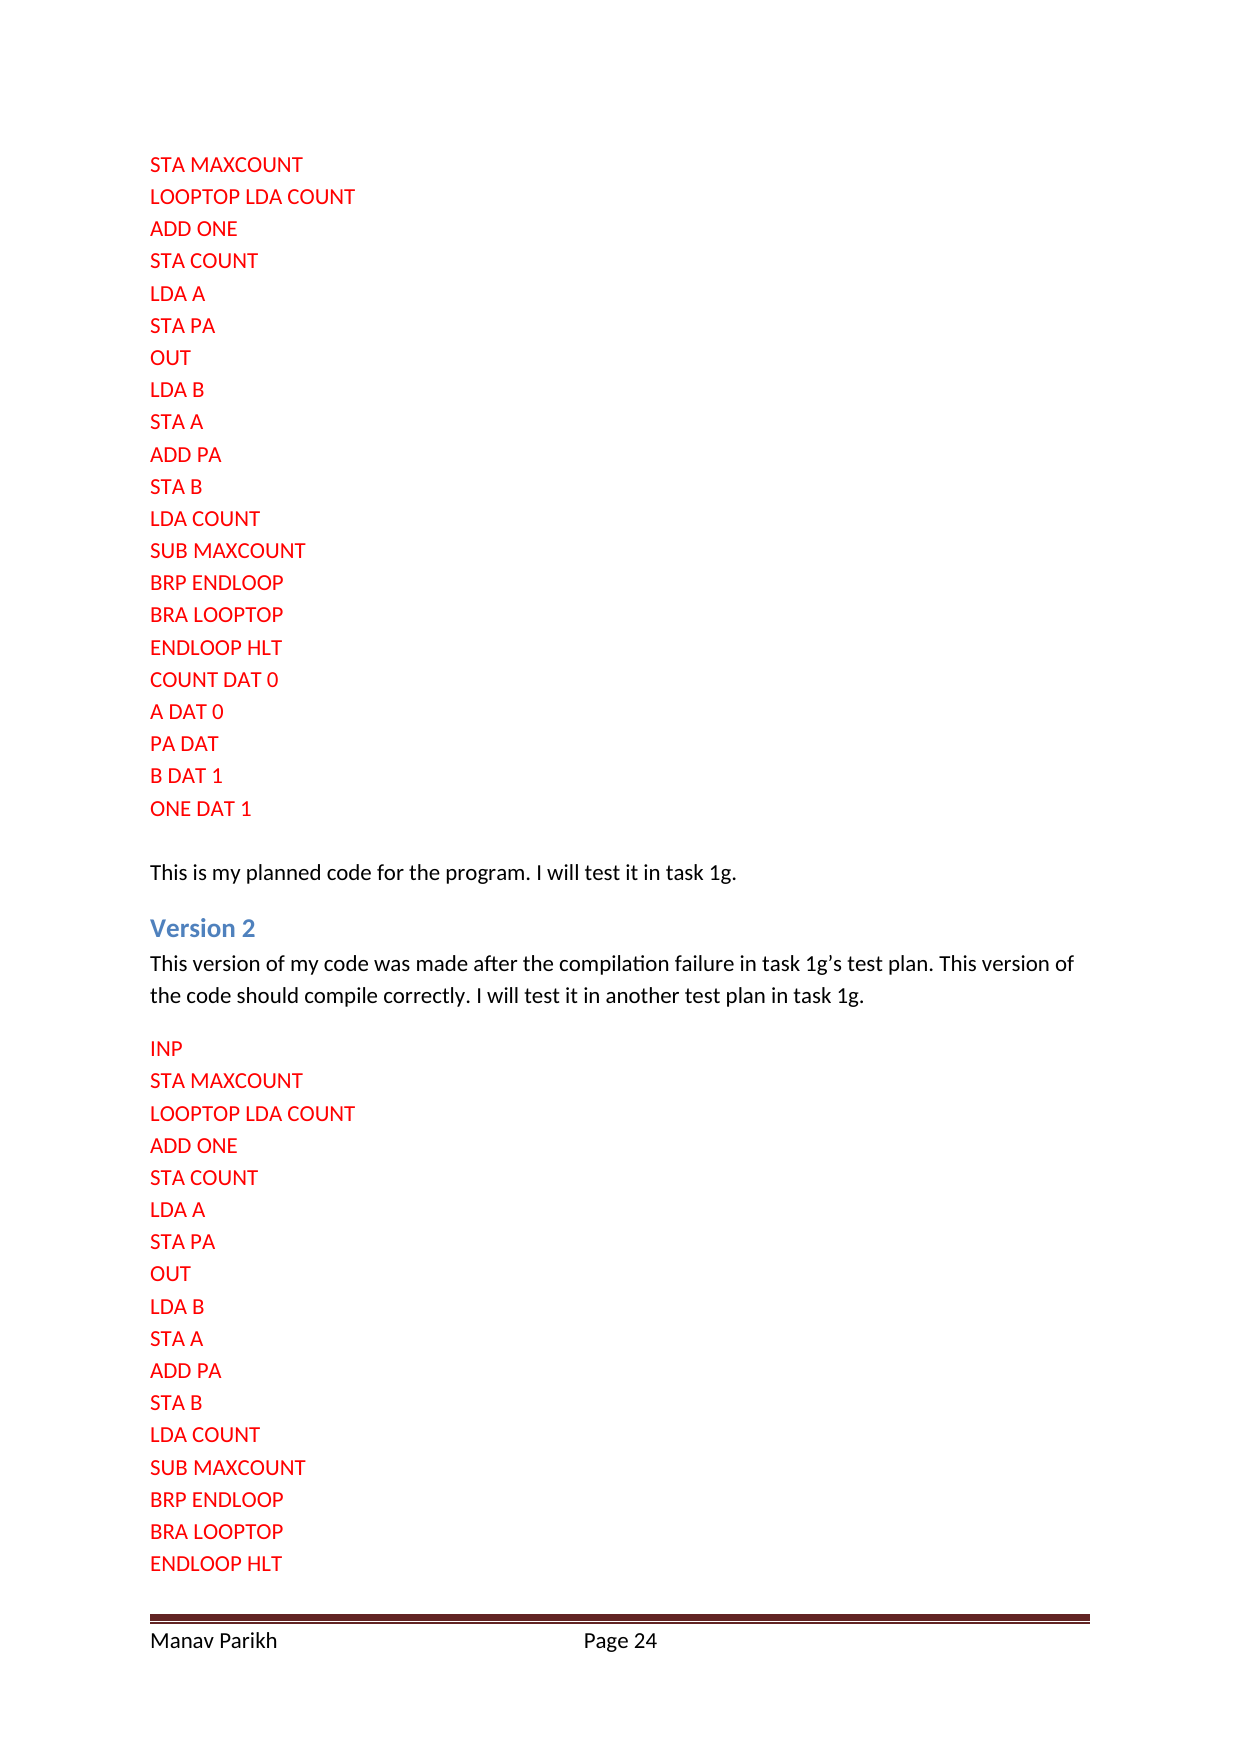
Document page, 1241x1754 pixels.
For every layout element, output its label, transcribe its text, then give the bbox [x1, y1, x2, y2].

text BRP ENDLOOP [150, 1485, 1090, 1513]
text LOOPTOP LDA COUNT [150, 182, 1090, 210]
text OUT [150, 343, 1090, 371]
text LDA A [150, 1195, 1090, 1223]
text COUNT DAT 0 [150, 665, 1090, 693]
text PA DAT [150, 729, 1090, 757]
text LDA B [150, 375, 1090, 403]
text STA A [150, 407, 1090, 436]
text ADD PA [150, 1356, 1090, 1384]
text LOOPTOP LDA COUNT [150, 1099, 1090, 1127]
subtitle Version 2 [150, 911, 1090, 944]
text LDA B [150, 1292, 1090, 1320]
text ENDLOOP HLT [150, 1549, 1090, 1577]
text STA COUNT [150, 247, 1090, 274]
text ADD PA [150, 440, 1090, 468]
text LDA COUNT [150, 504, 1090, 532]
text STA A [150, 1324, 1090, 1352]
text STA PA [150, 311, 1090, 339]
text B DAT 1 [150, 762, 1090, 789]
text LDA COUNT [150, 1421, 1090, 1448]
text ONE DAT 1 [150, 794, 1090, 822]
text A DAT 0 [150, 697, 1090, 725]
text This version of my code was made after the compilation failure in task 1g’s test plan. This version of the code should compile correctly. I will test it in another test plan in task 1g. [150, 949, 1090, 1009]
text ENDLOOP HLT [150, 633, 1090, 661]
text STA B [150, 472, 1090, 500]
text STA B [150, 1388, 1090, 1416]
text INP [150, 1034, 1090, 1062]
text ADD ONE [150, 214, 1090, 242]
text BRA LOOPTOP [150, 1517, 1090, 1545]
text BRP ENDLOOP [150, 568, 1090, 596]
text STA COUNT [150, 1163, 1090, 1191]
text STA MAXCOUNT [150, 150, 1090, 178]
text STA PA [150, 1227, 1090, 1255]
text OUT [150, 1259, 1090, 1288]
text BRA LOOPTOP [150, 601, 1090, 629]
text This is my planned code for the program. I will test it in task 1g. [150, 858, 1090, 886]
text SUB MAXCOUNT [150, 536, 1090, 564]
text STA MAXCOUNT [150, 1066, 1090, 1094]
text SUB MAXCOUNT [150, 1453, 1090, 1481]
text ADD ONE [150, 1131, 1090, 1159]
text LDA A [150, 279, 1090, 307]
